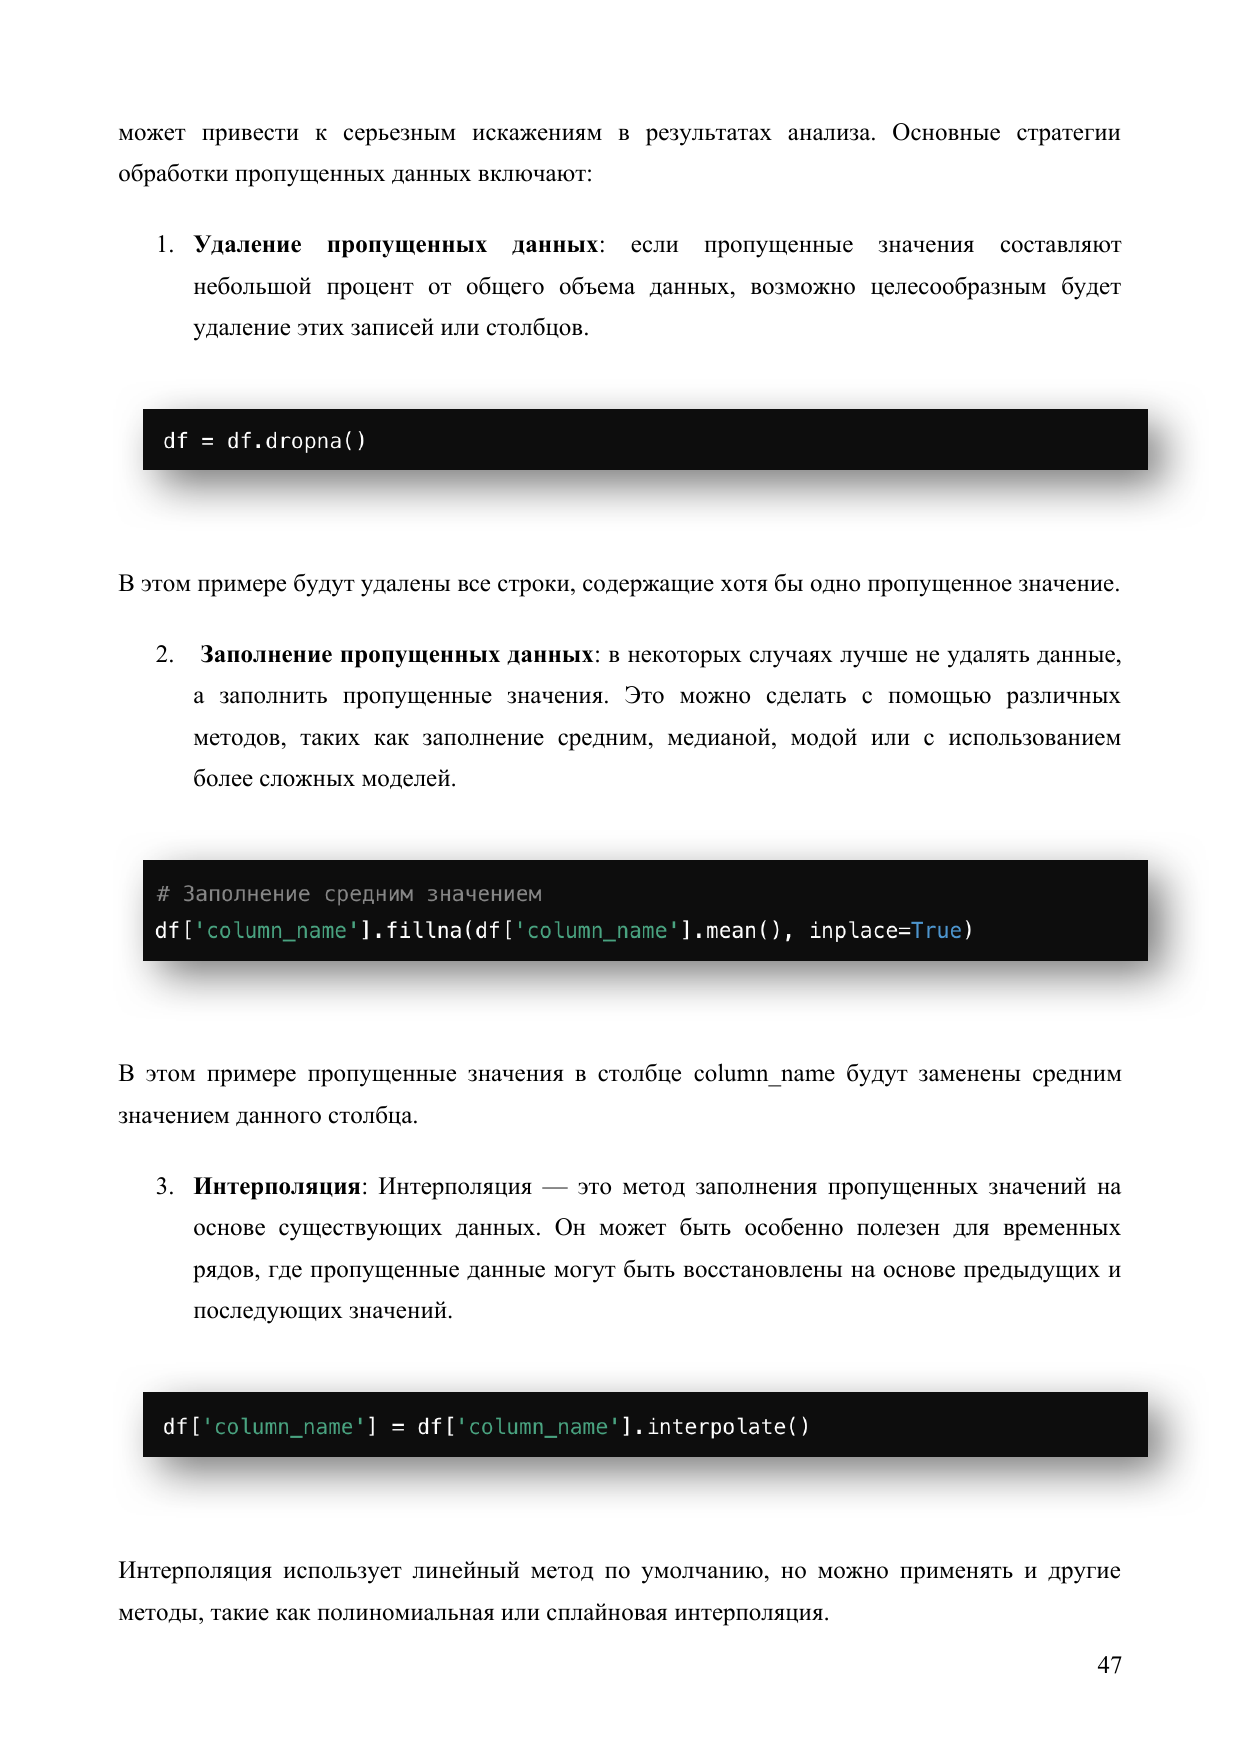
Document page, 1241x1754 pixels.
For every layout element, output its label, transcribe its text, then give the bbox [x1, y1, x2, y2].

picture [143, 860, 1148, 961]
picture [143, 409, 1148, 470]
text В этом примере пропущенные значения в столбце column_name будут заменены средним значением данного столбца. [118, 1059, 1122, 1129]
list Заполнение пропущенных данных: в некоторых случаях лучше не удалять данные, а заполнить пропущенные значения. Это можно сделать с помощью различных методов, таких как заполнение средним, медианой, модой или с использованием более сложных моделей. [156, 640, 1122, 792]
list Интерполяция: Интерполяция — это метод заполнения пропущенных значений на основе существующих данных. Он может быть особенно полезен для временных рядов, где пропущенные данные могут быть восстановлены на основе предыдущих и последующих значений. [156, 1172, 1122, 1324]
text Интерполяция использует линейный метод по умолчанию, но можно применять и другие методы, такие как полиномиальная или сплайновая интерполяция. [118, 1556, 1122, 1625]
picture [143, 1392, 1148, 1457]
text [118, 118, 1122, 187]
list Удаление пропущенных данных: если пропущенные значения составляют небольшой процент от общего объема данных, возможно целесообразным будет удаление этих записей или столбцов. [156, 230, 1122, 341]
text В этом примере будут удалены все строки, содержащие хотя бы одно пропущенное значение. [118, 569, 1122, 597]
